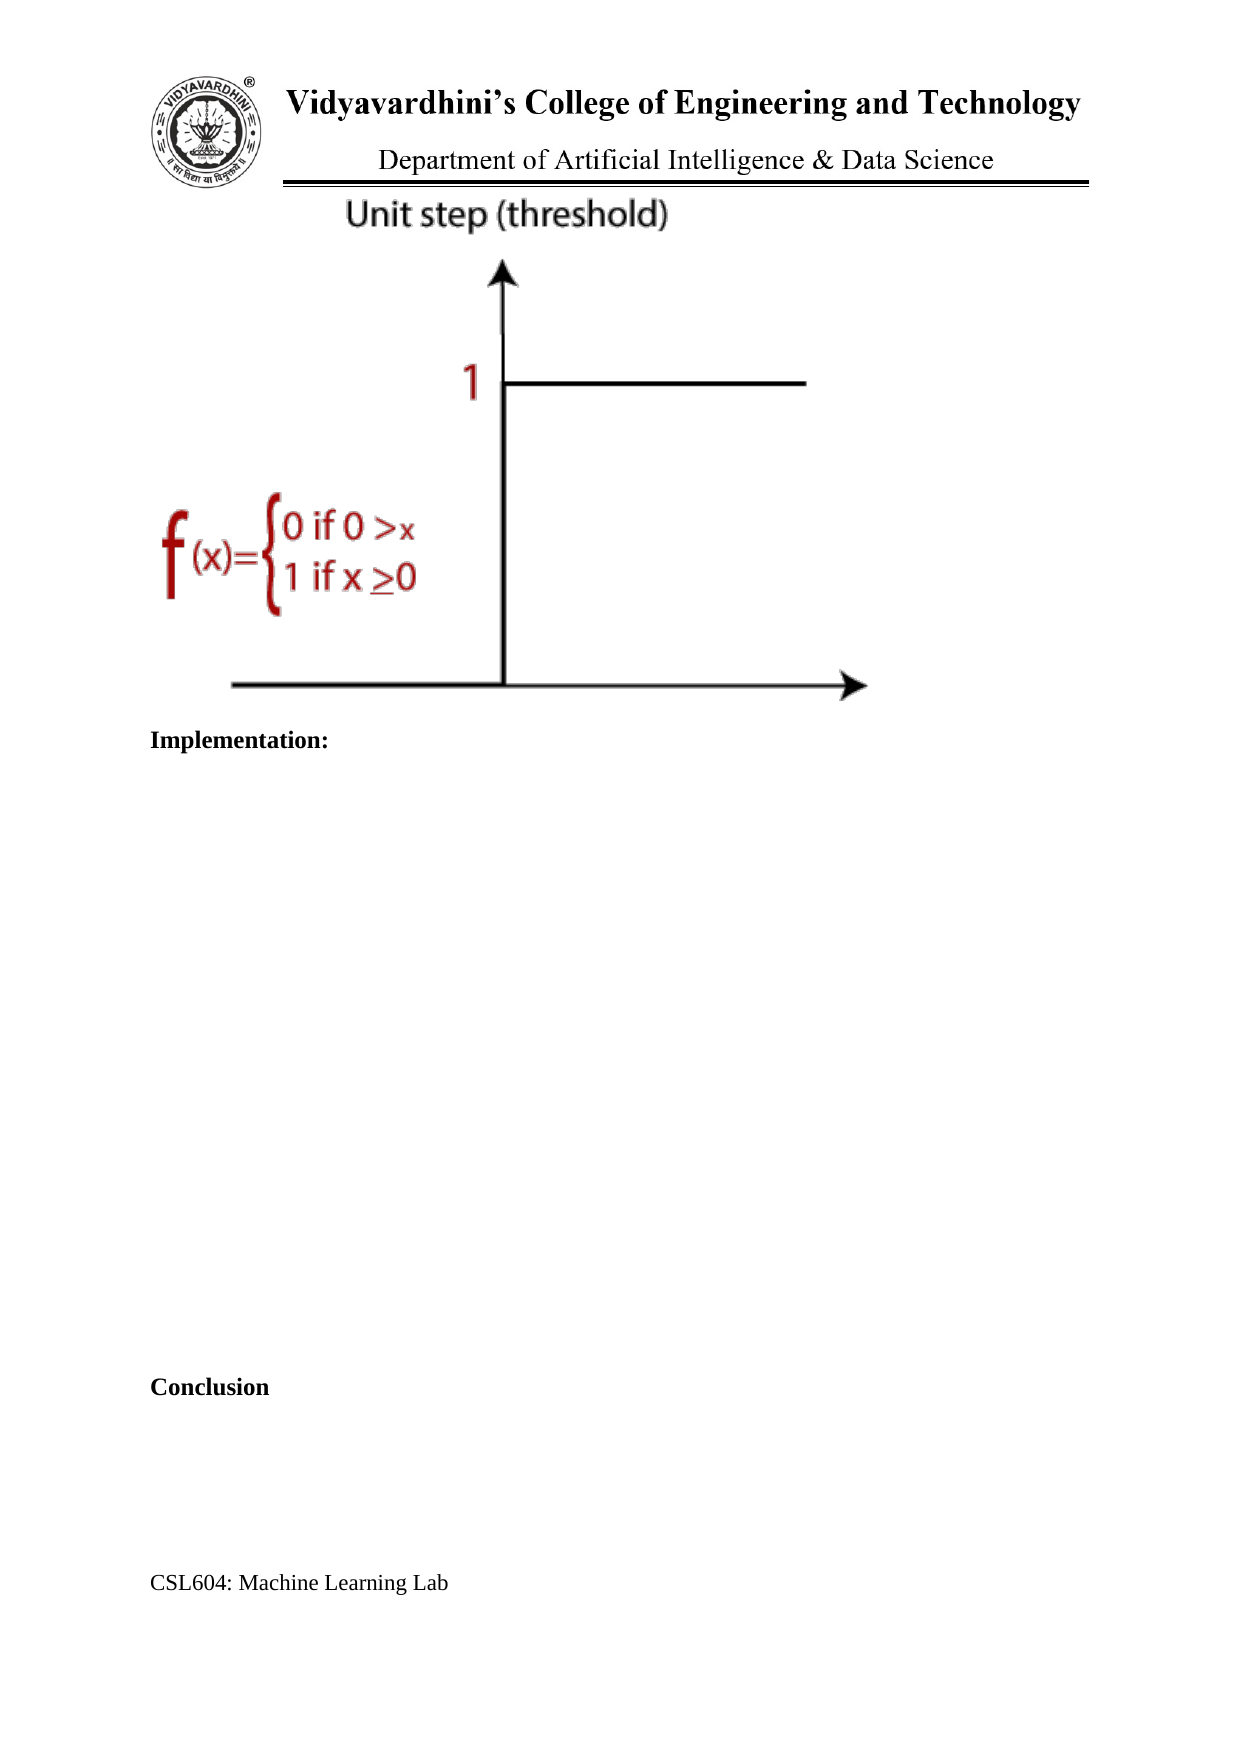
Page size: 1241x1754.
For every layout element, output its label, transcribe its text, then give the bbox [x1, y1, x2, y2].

text Conclusion [150, 1372, 1090, 1401]
text Implementation: [150, 725, 1090, 754]
picture [150, 75, 1091, 712]
